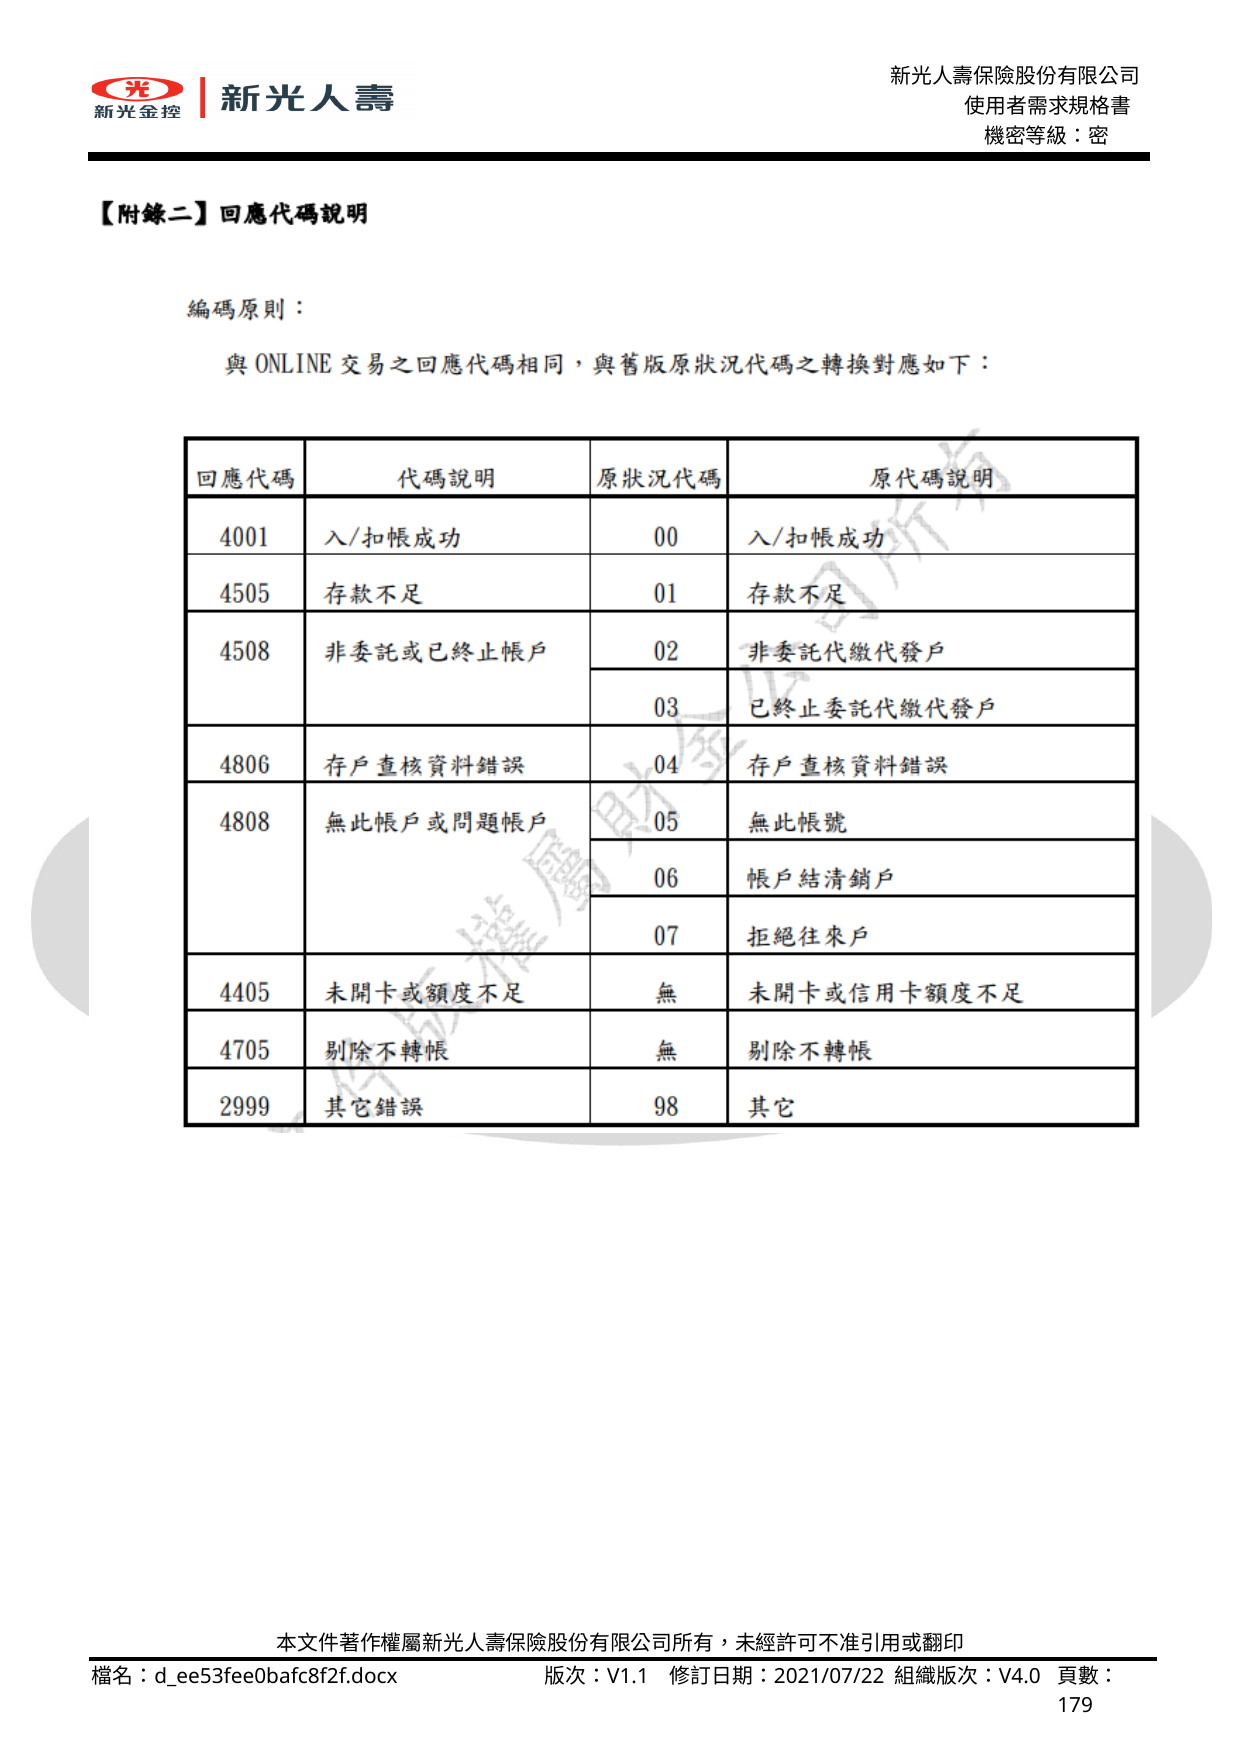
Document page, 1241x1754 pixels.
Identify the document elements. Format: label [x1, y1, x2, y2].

picture [91, 61, 417, 118]
picture [25, 187, 1215, 1152]
